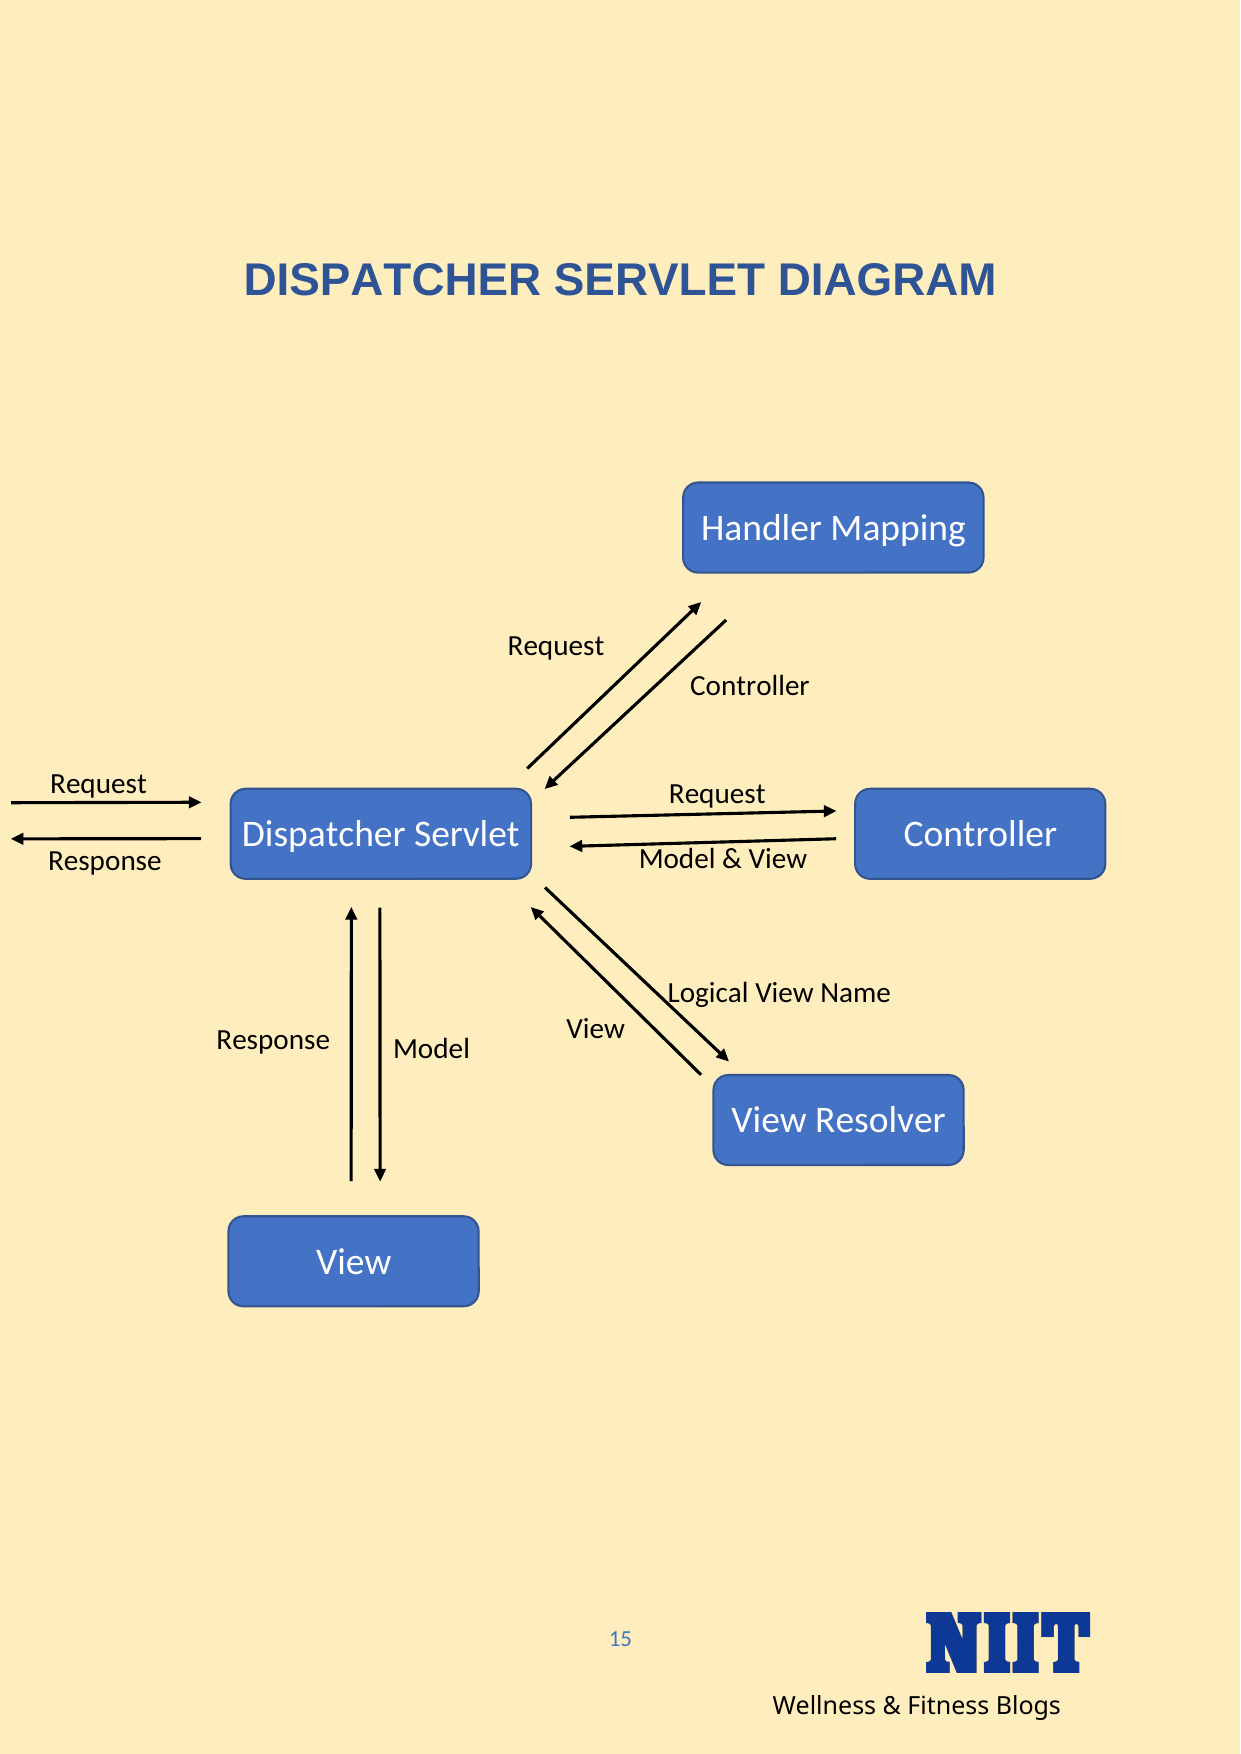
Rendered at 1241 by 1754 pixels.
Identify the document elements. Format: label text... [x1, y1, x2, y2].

subtitle DISPATCHER SERVLET DIAGRAM [150, 252, 1090, 305]
picture [926, 1612, 1091, 1673]
